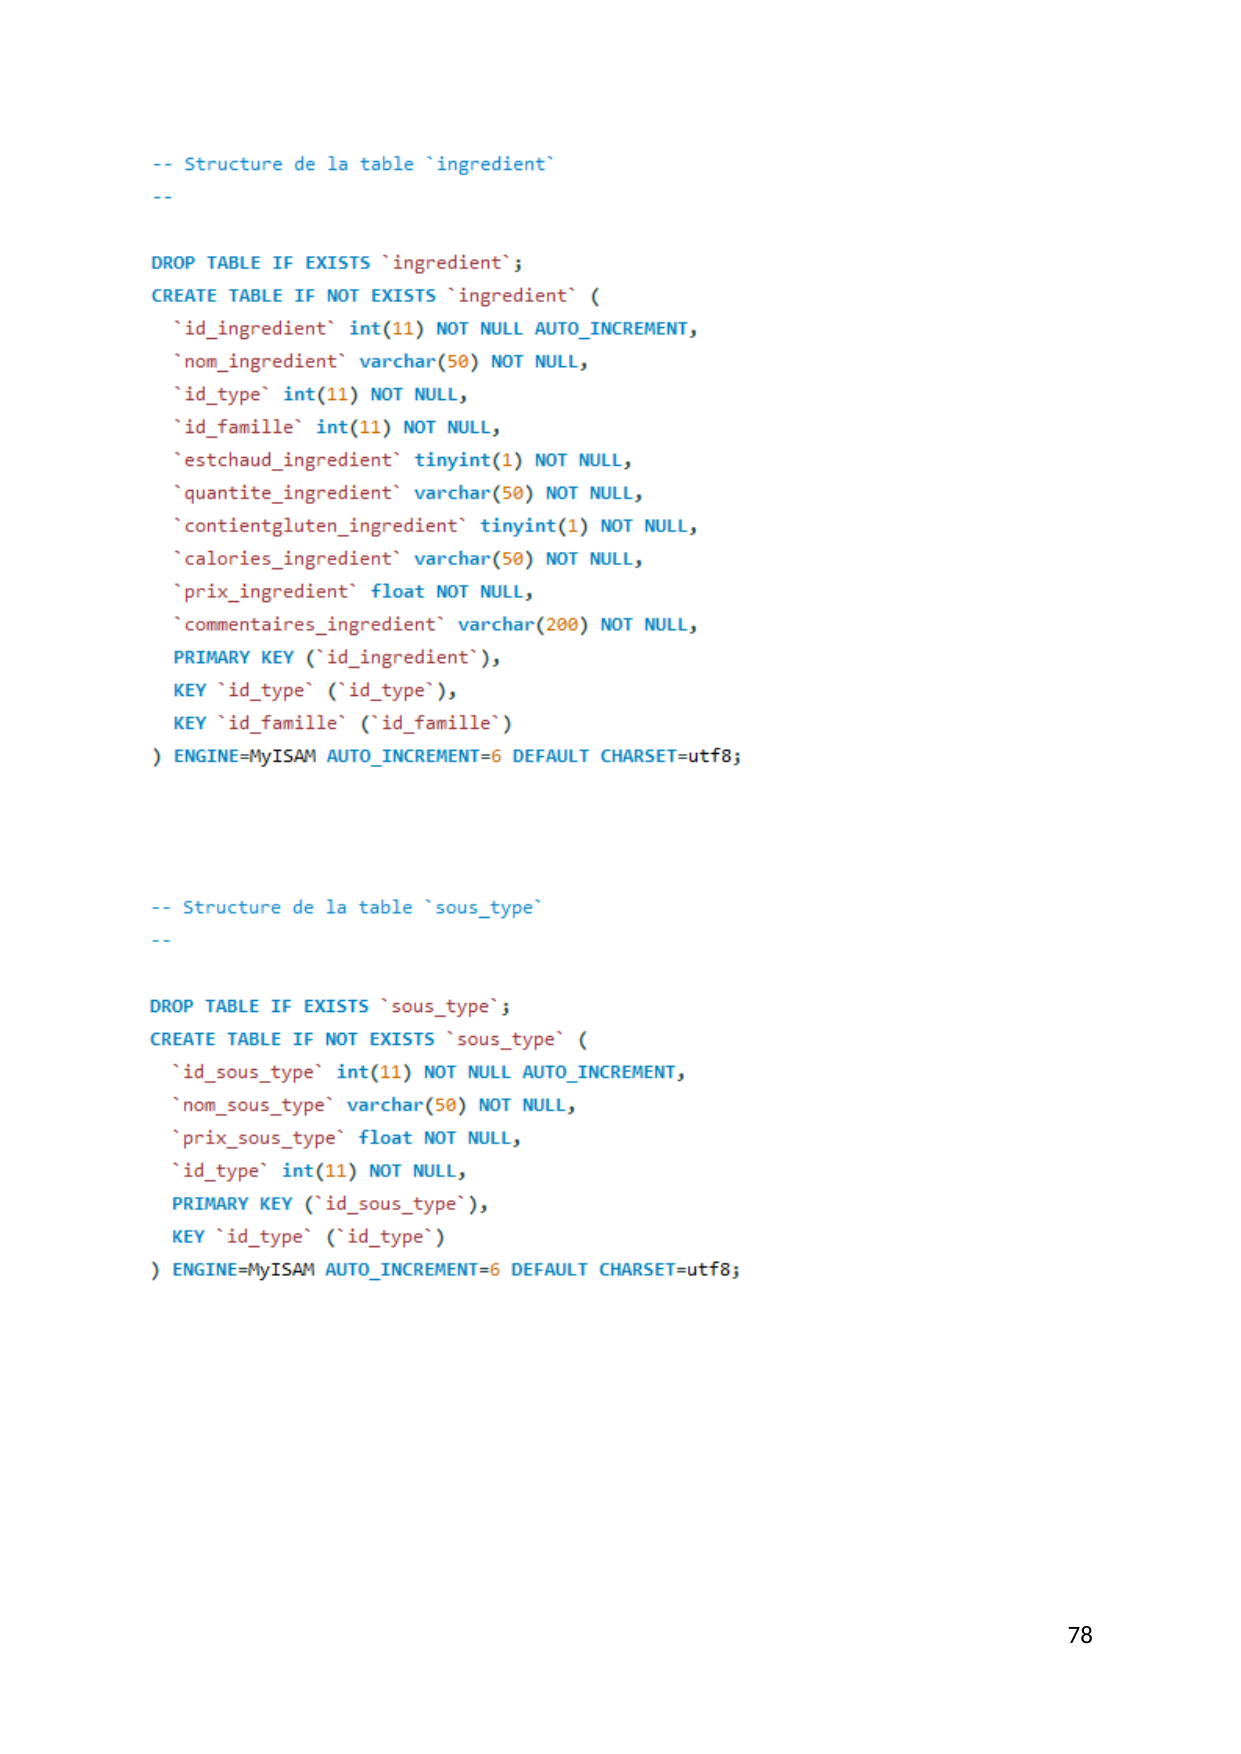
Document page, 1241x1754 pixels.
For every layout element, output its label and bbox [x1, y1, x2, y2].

picture [147, 147, 790, 778]
picture [147, 895, 795, 1290]
